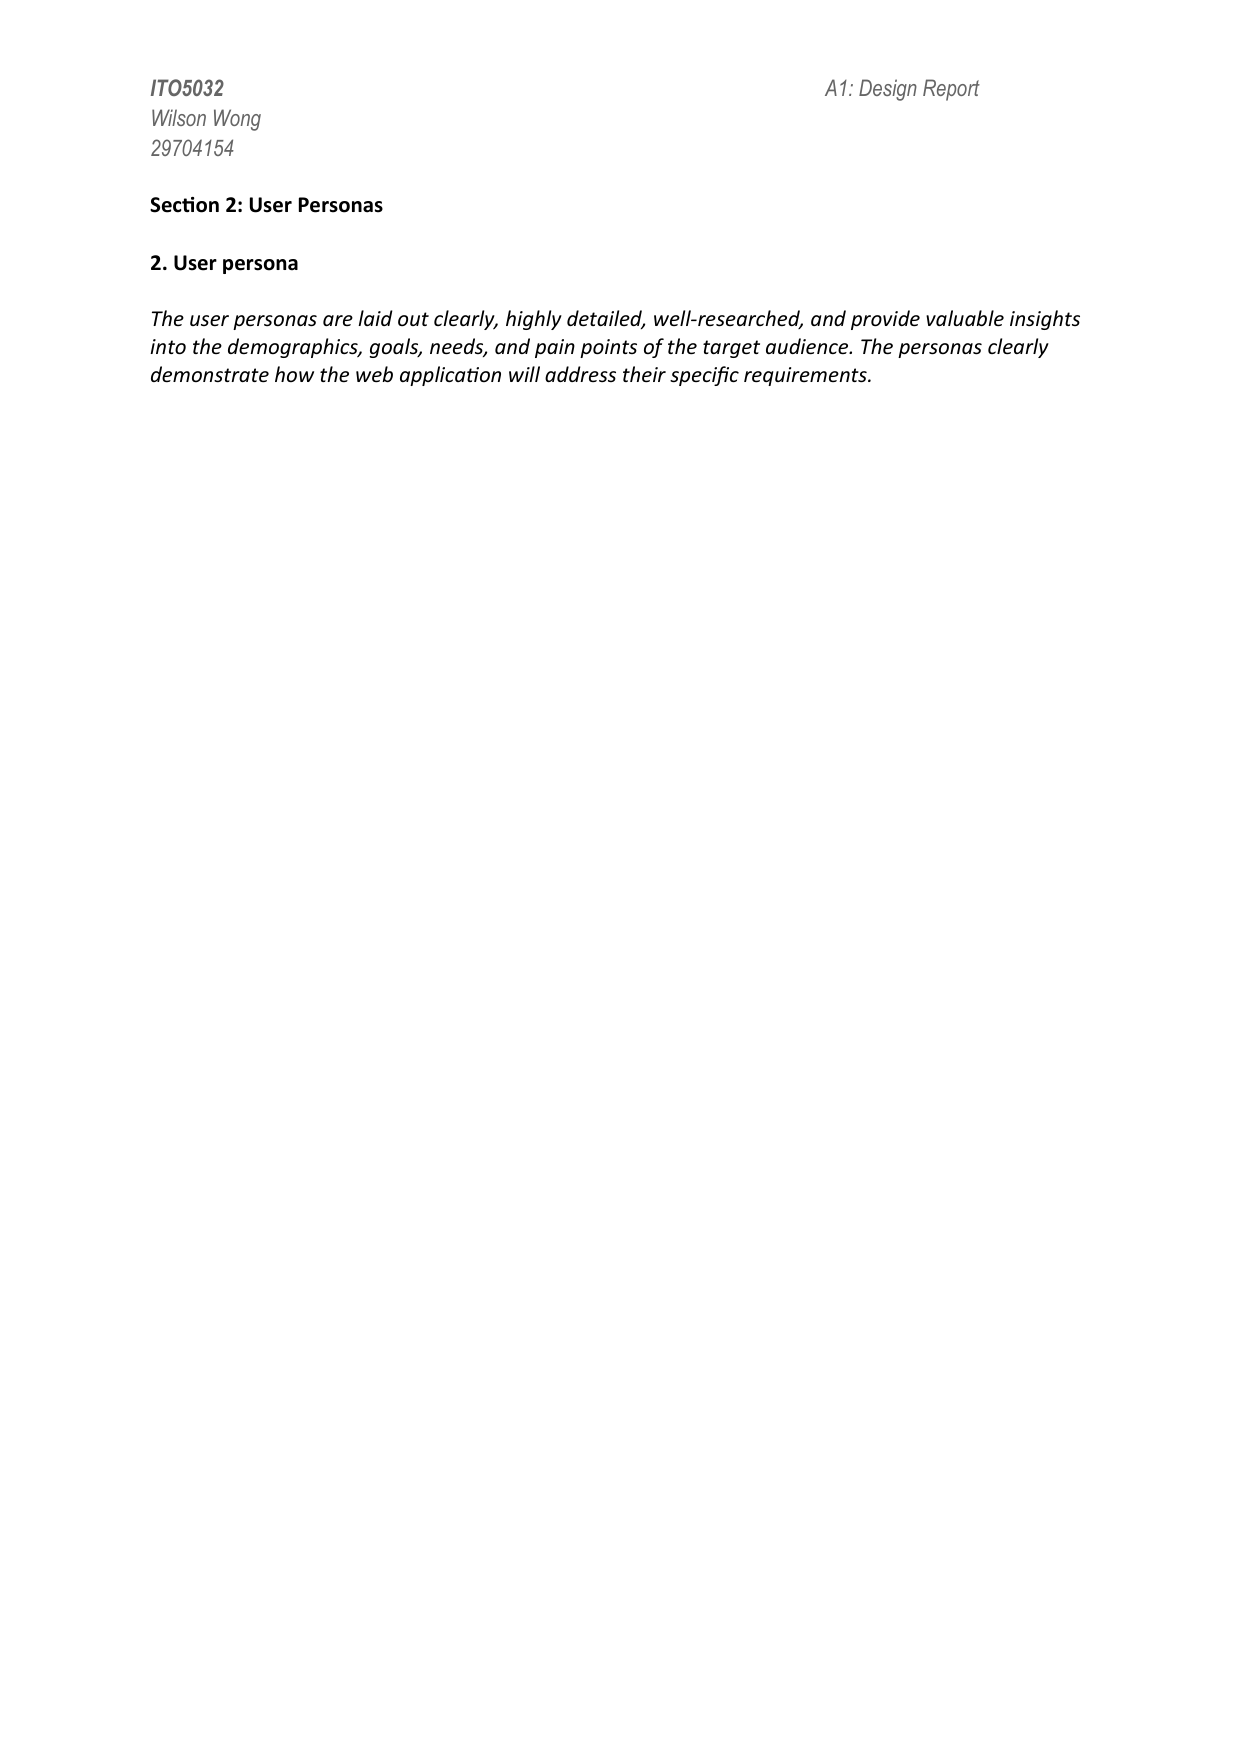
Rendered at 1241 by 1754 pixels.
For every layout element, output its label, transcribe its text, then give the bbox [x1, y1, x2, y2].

text 2. User persona [150, 248, 1090, 276]
text The user personas are laid out clearly, highly detailed, well-researched, and provide valuable insights into the demographics, goals, needs, and pain points of the target audience. The personas clearly demonstrate how the web application will address their specific requirements. [150, 304, 1090, 388]
subtitle Section 2: User Personas [150, 191, 1090, 219]
